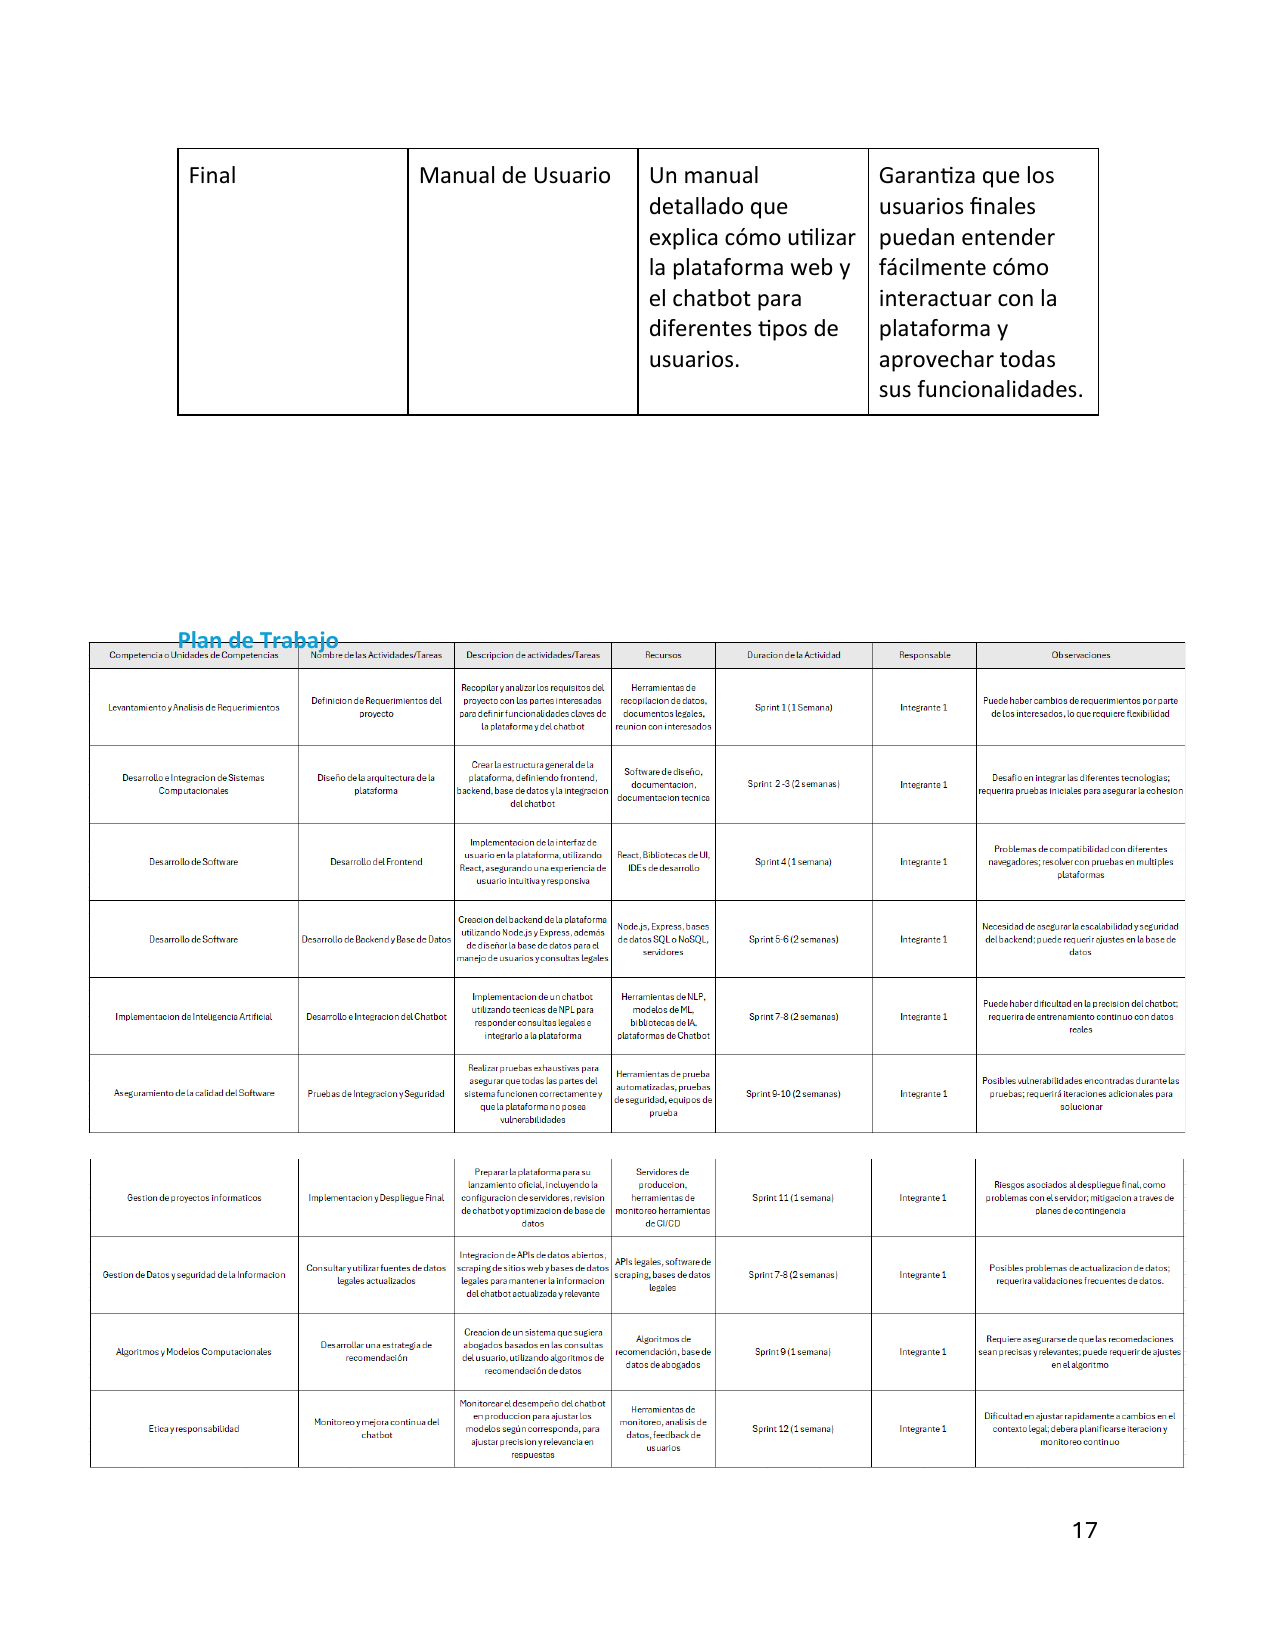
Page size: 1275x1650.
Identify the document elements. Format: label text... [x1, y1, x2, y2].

subtitle Plan de Trabajo [177, 624, 1098, 654]
picture [88, 1159, 1187, 1468]
picture [88, 642, 1186, 1133]
